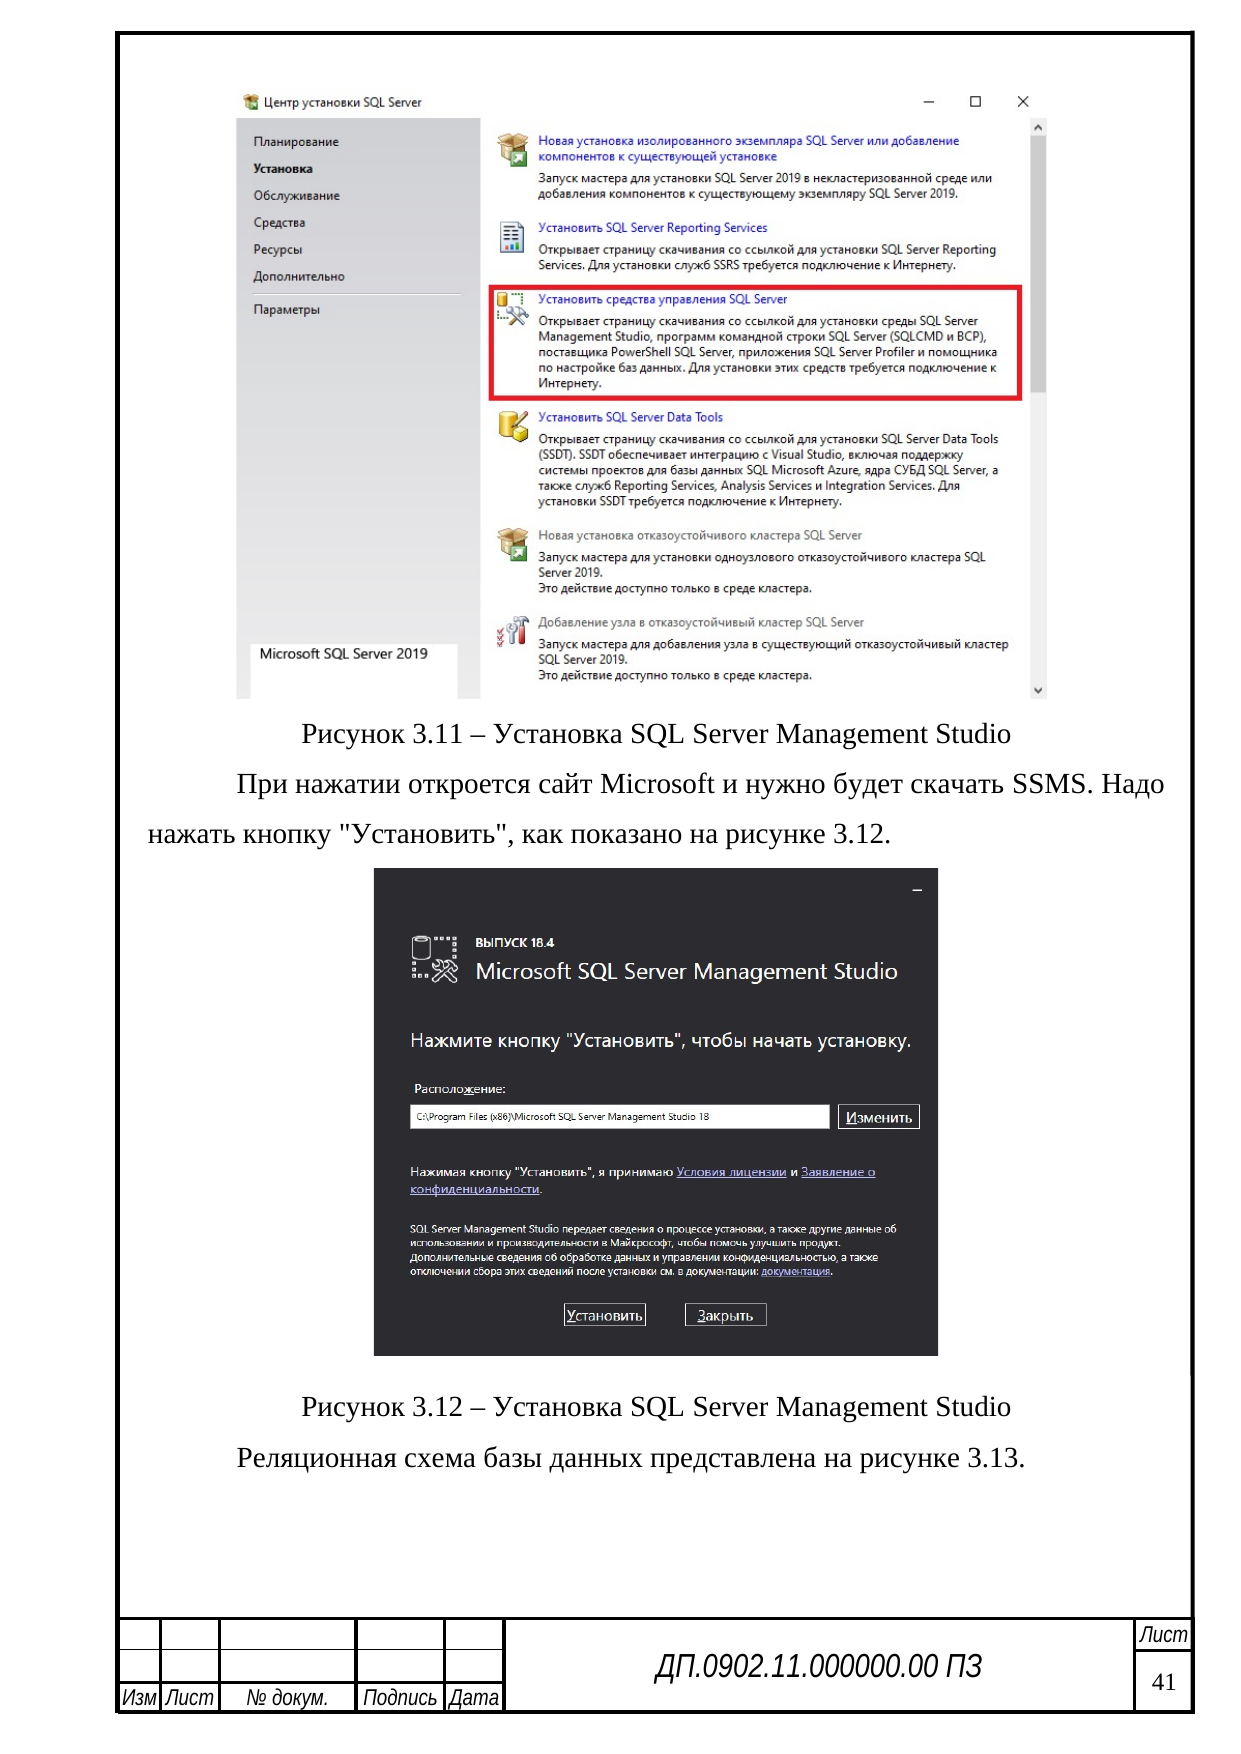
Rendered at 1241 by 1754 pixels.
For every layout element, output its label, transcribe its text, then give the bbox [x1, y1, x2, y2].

picture [236, 88, 1047, 699]
text При нажатии откроется сайт Microsoft и нужно будет скачать SSMS. Надо нажать кнопку "Установить", как показано на рисунке 3.12. [148, 766, 1164, 850]
picture [373, 868, 939, 1356]
text Реляционная схема базы данных представлена на рисунке 3.13. [148, 1440, 1164, 1473]
text Рисунок 3.11 – Установка SQL Server Management Studio [118, 716, 1194, 749]
